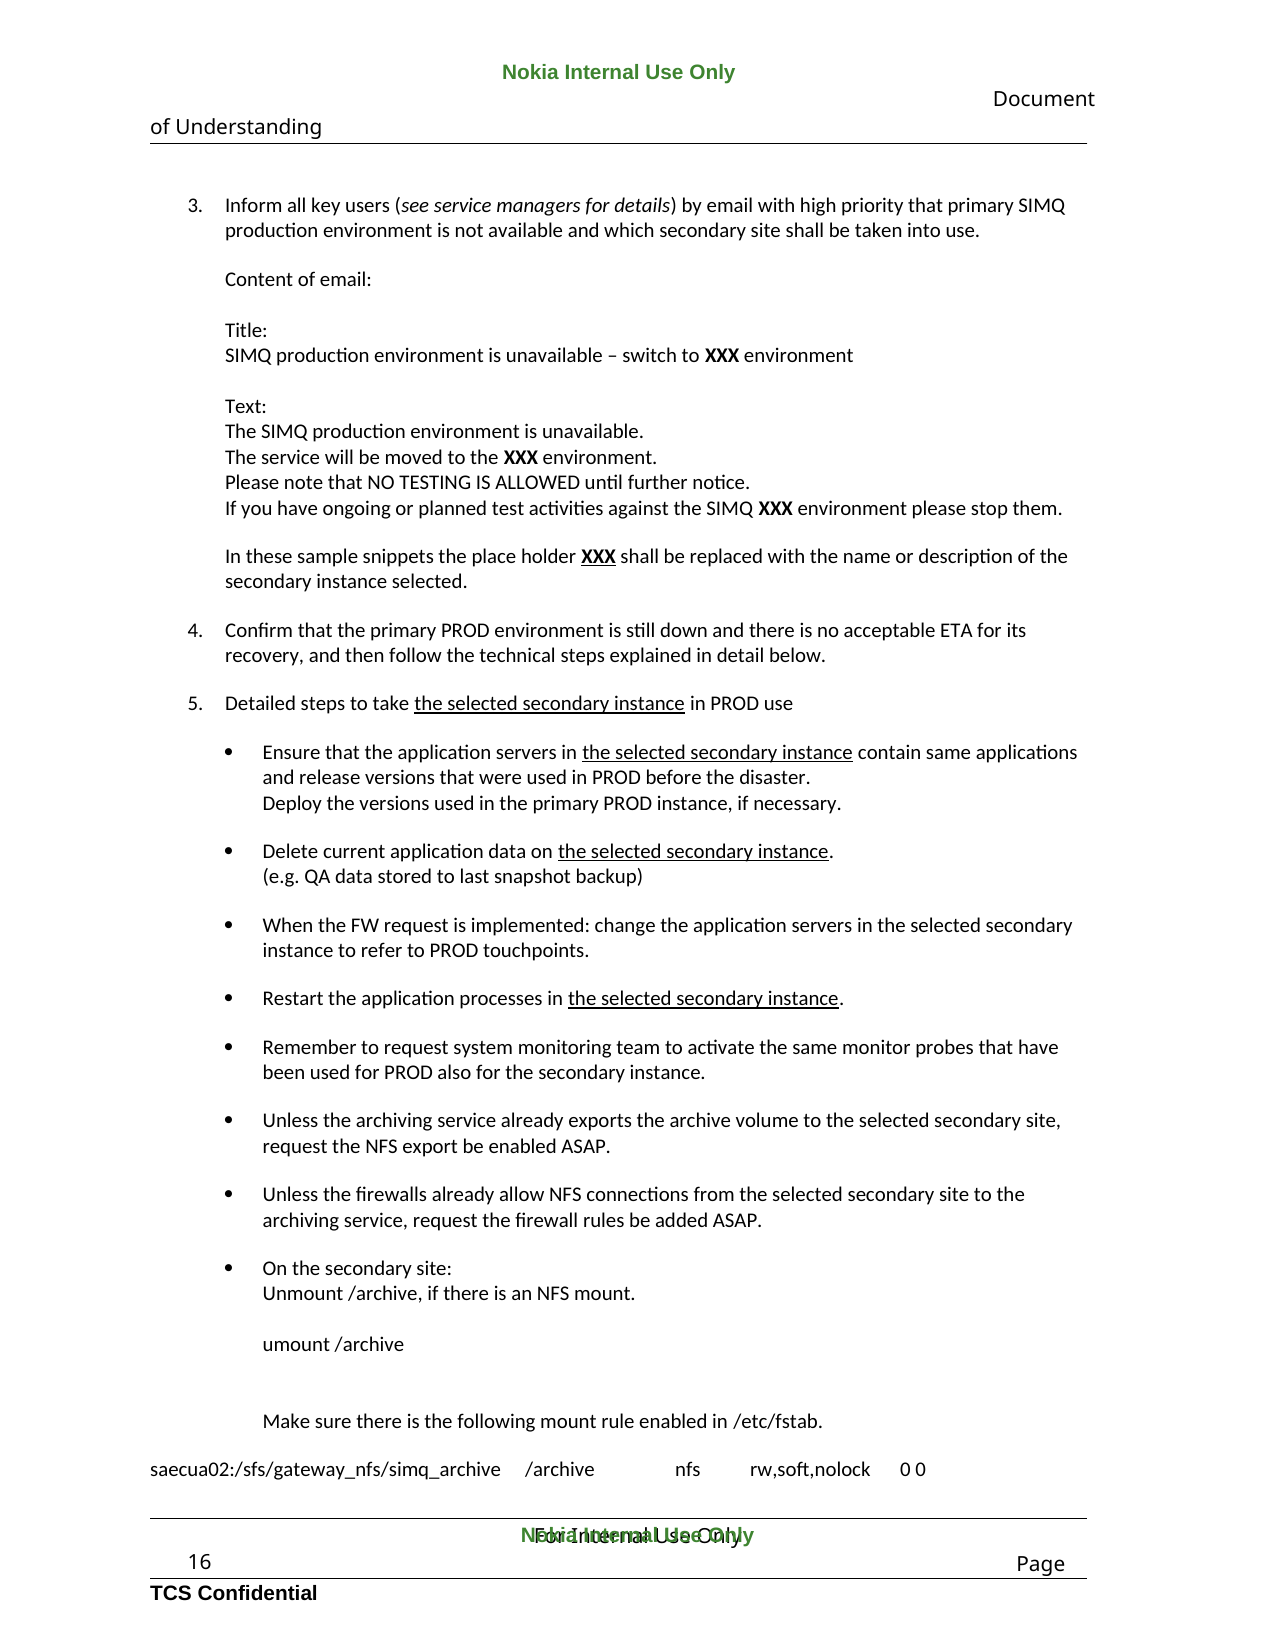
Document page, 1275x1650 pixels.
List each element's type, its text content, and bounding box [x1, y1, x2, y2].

list When the FW request is implemented: change the application servers in the selected secondary instance to refer to PROD touchpoints. [225, 912, 1087, 963]
list Ensure that the application servers in the selected secondary instance contain same applications and release versions that were used in PROD before the disaster. Deploy the versions used in the primary PROD instance, if necessary. [225, 739, 1087, 815]
list Restart the application processes in the selected secondary instance. [225, 986, 1087, 1011]
list Confirm that the primary PROD environment is still down and there is no acceptable ETA for its recovery, and then follow the technical steps explained in detail below. [187, 617, 1087, 668]
list Detailed steps to take the selected secondary instance in PROD use [187, 691, 1087, 716]
list Remember to request system monitoring team to activate the same monitor probes that have been used for PROD also for the secondary instance. [225, 1034, 1087, 1085]
text Make sure there is the following mount rule enabled in /etc/fstab. [187, 1408, 1087, 1434]
text In these sample snippets the place holder XXX shall be replaced with the name or description of the secondary instance selected. [225, 543, 1082, 594]
text Content of email: Title: SIMQ production environment is unavailable – switch to XXX environment Text: The SIMQ production environment is unavailable. The service will be moved to the XXX environment. Please note that NO TESTING IS ALLOWED until further notice. If you have ongoing or planned test activities against the SIMQ XXX environment please stop them. [225, 266, 1082, 520]
list Unless the firewalls already allow NFS connections from the selected secondary site to the archiving service, request the firewall rules be added ASAP. [225, 1181, 1087, 1232]
text saecua02:/sfs/gateway_nfs/simq_archive /archive nfs rw,soft,nolock 0 0 [150, 1457, 1087, 1482]
list Unless the archiving service already exports the archive volume to the selected secondary site, request the NFS export be enabled ASAP. [225, 1108, 1087, 1158]
list Inform all key users (see service managers for details) by email with high priority that primary SIMQ production environment is not available and which secondary site shall be taken into use. [187, 192, 1087, 243]
list On the secondary site: Unmount /archive, if there is an NFS mount. umount /archive [225, 1255, 1087, 1385]
list Delete current application data on the selected secondary instance. (e.g. QA data stored to last snapshot backup) [225, 838, 1087, 889]
